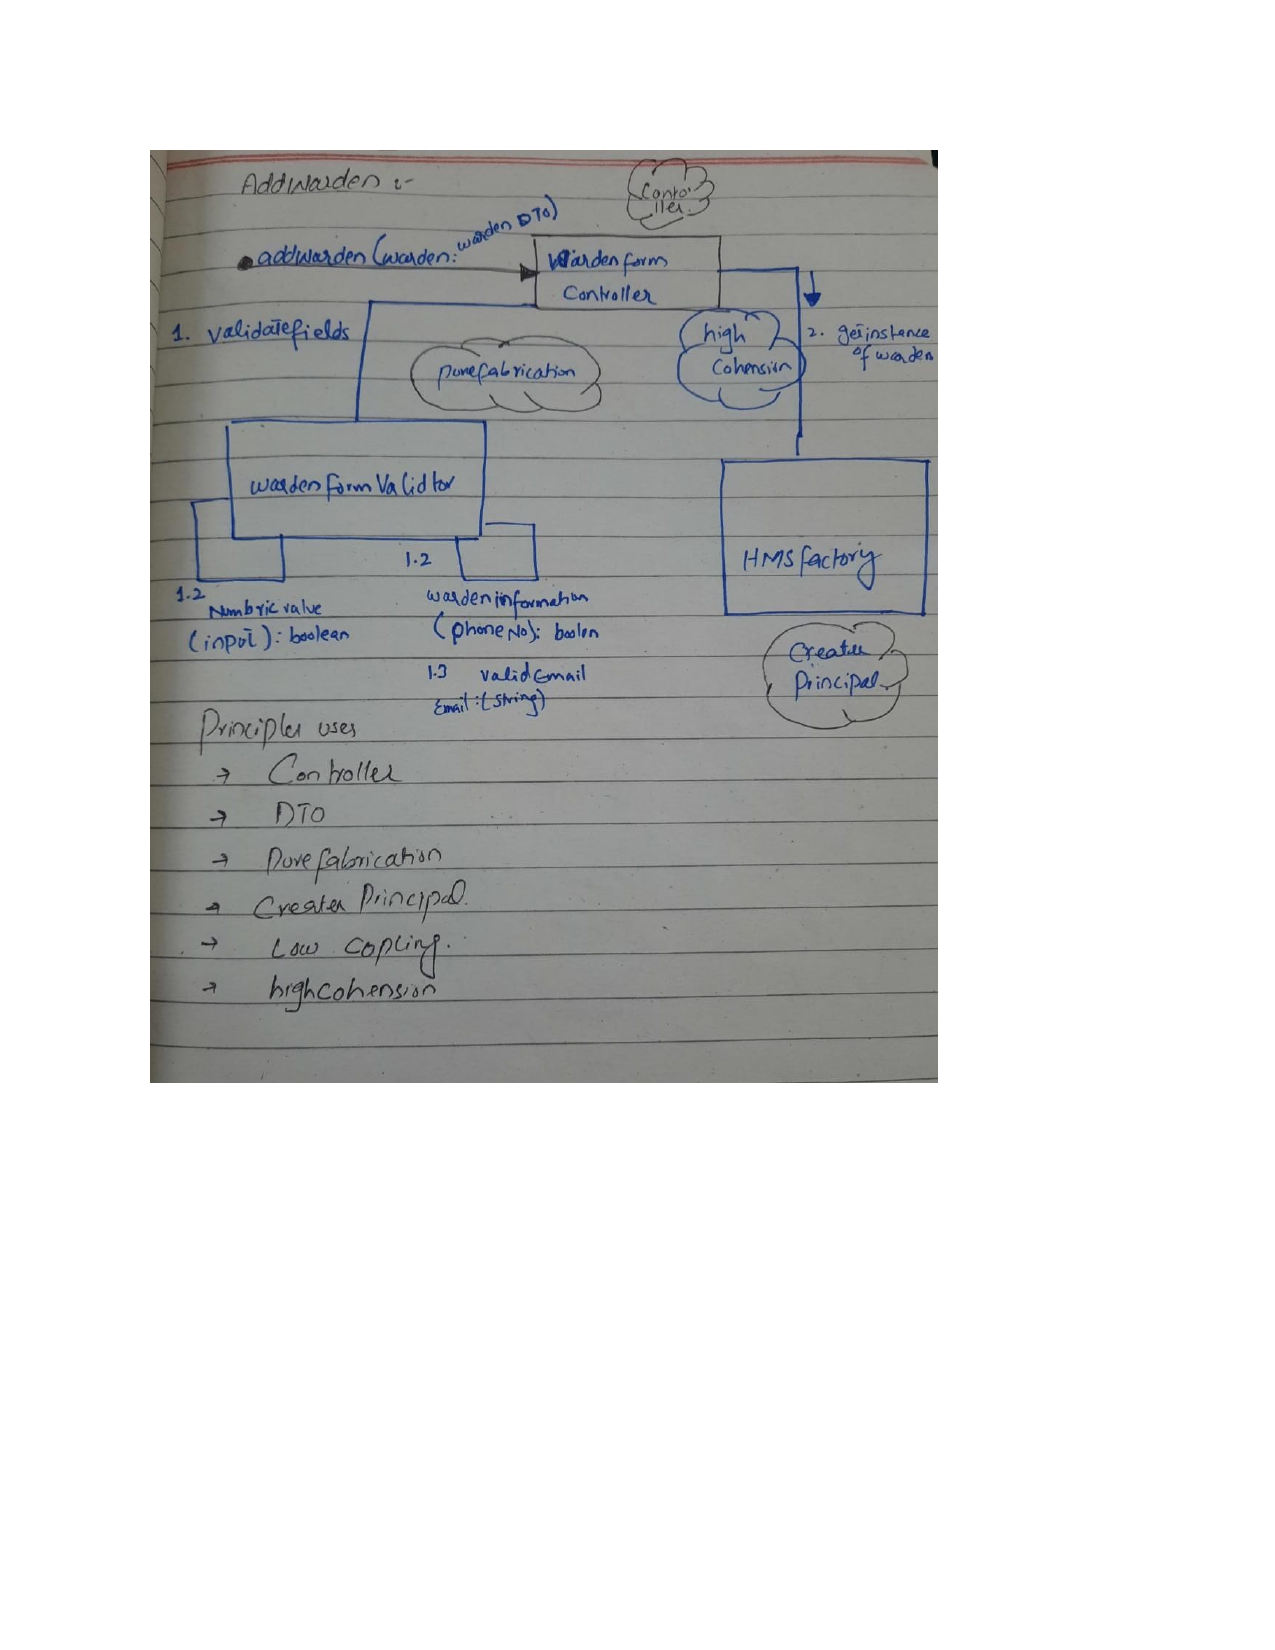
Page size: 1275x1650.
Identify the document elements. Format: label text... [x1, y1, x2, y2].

text addWarden: [150, 150, 1125, 178]
picture [150, 203, 938, 1136]
